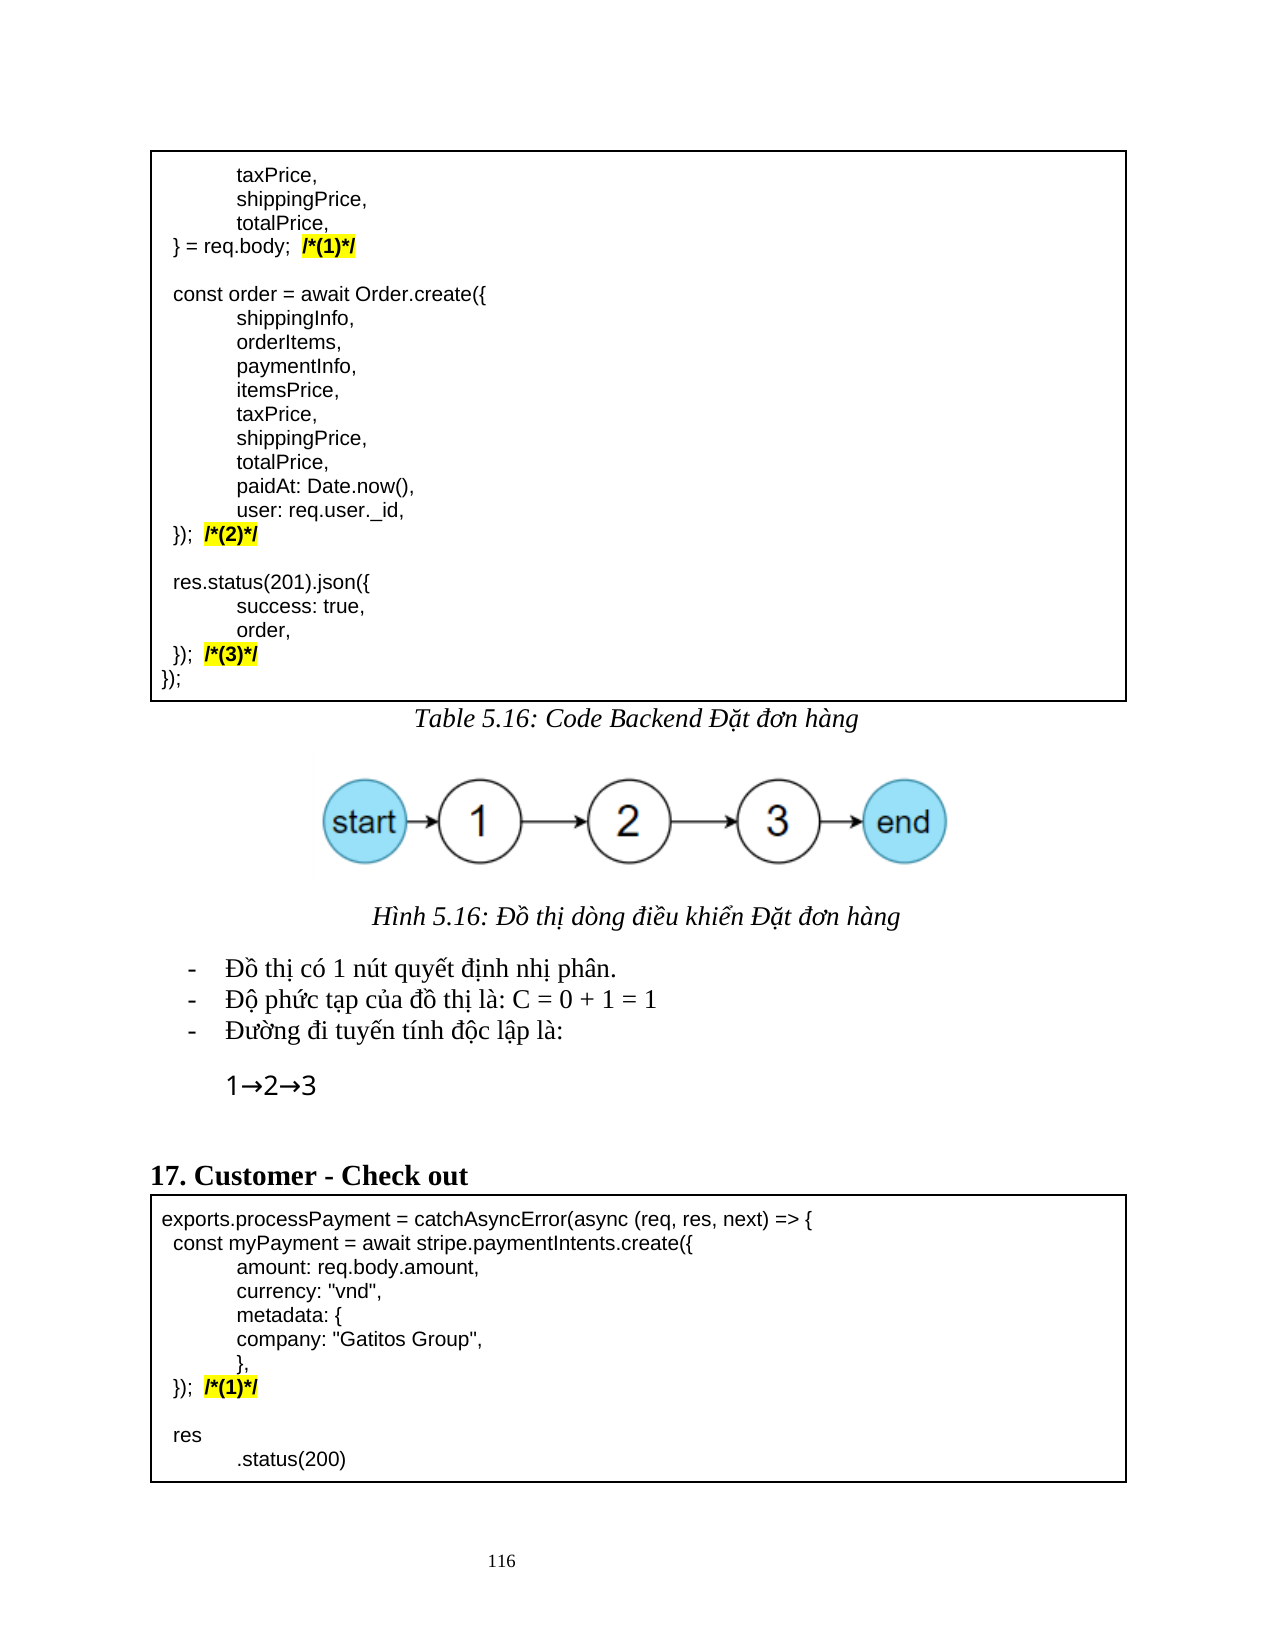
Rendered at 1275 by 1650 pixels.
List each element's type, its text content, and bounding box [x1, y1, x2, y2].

text Hình 5.16: Đồ thị dòng điều khiển Đặt đơn hàng [150, 900, 1125, 931]
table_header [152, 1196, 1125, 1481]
text Table 5.16: Code Backend Đặt đơn hàng [150, 702, 1125, 733]
text 1→2→3 [225, 1066, 1125, 1103]
subtitle 17. Customer - Check out [150, 1158, 1125, 1192]
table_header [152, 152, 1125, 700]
picture [312, 754, 963, 879]
list Đồ thị có 1 nút quyết định nhị phân. [187, 952, 1125, 983]
list Độ phức tạp của đồ thị là: C = 0 + 1 = 1 [187, 983, 1125, 1014]
list Đường đi tuyến tính độc lập là: [187, 1014, 1125, 1045]
